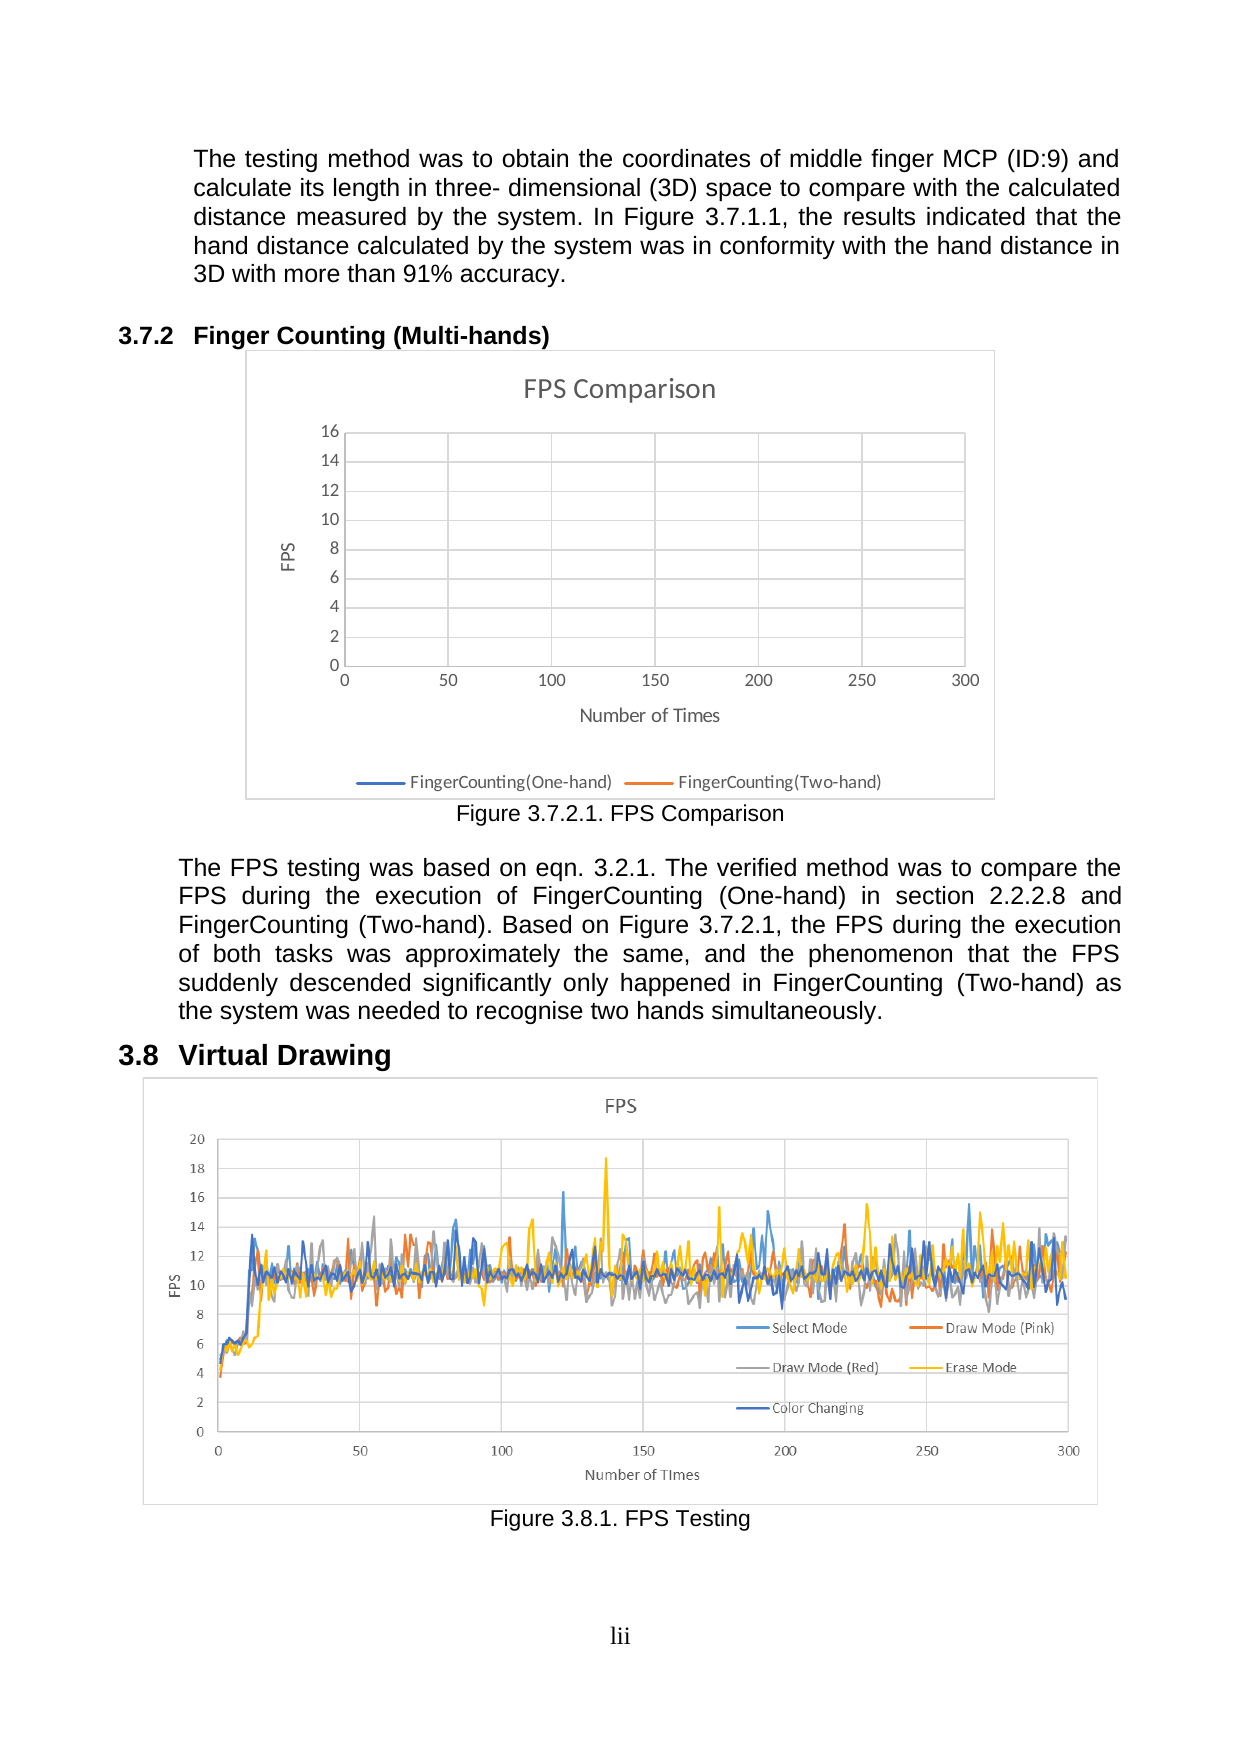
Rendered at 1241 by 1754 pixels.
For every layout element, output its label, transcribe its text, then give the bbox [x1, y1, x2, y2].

text Figure 3.7.2.1. FPS Comparison [118, 800, 1122, 826]
picture [142, 1077, 1098, 1505]
text The testing method was to obtain the coordinates of middle finger MCP (ID:9) and calculate its length in three- dimensional (3D) space to compare with the calculated distance measured by the system. In Figure 3.7.1.1, the results indicated that the hand distance calculated by the system was in conformity with the hand distance in 3D with more than 91% accuracy. [193, 144, 1122, 288]
subtitle Virtual Drawing [118, 1038, 1122, 1071]
text The FPS testing was based on eqn. 3.2.1. The verified method was to compare the FPS during the execution of FingerCounting (One-hand) in section 2.2.2.8 and FingerCounting (Two-hand). Based on Figure 3.7.2.1, the FPS during the execution of both tasks was approximately the same, and the phenomenon that the FPS suddenly descended significantly only happened in FingerCounting (Two-hand) as the system was needed to recognise two hands simultaneously. [178, 853, 1122, 1025]
text Figure 3.8.1. FPS Testing [118, 1504, 1122, 1531]
subtitle Finger Counting (Multi-hands) [118, 321, 1122, 350]
